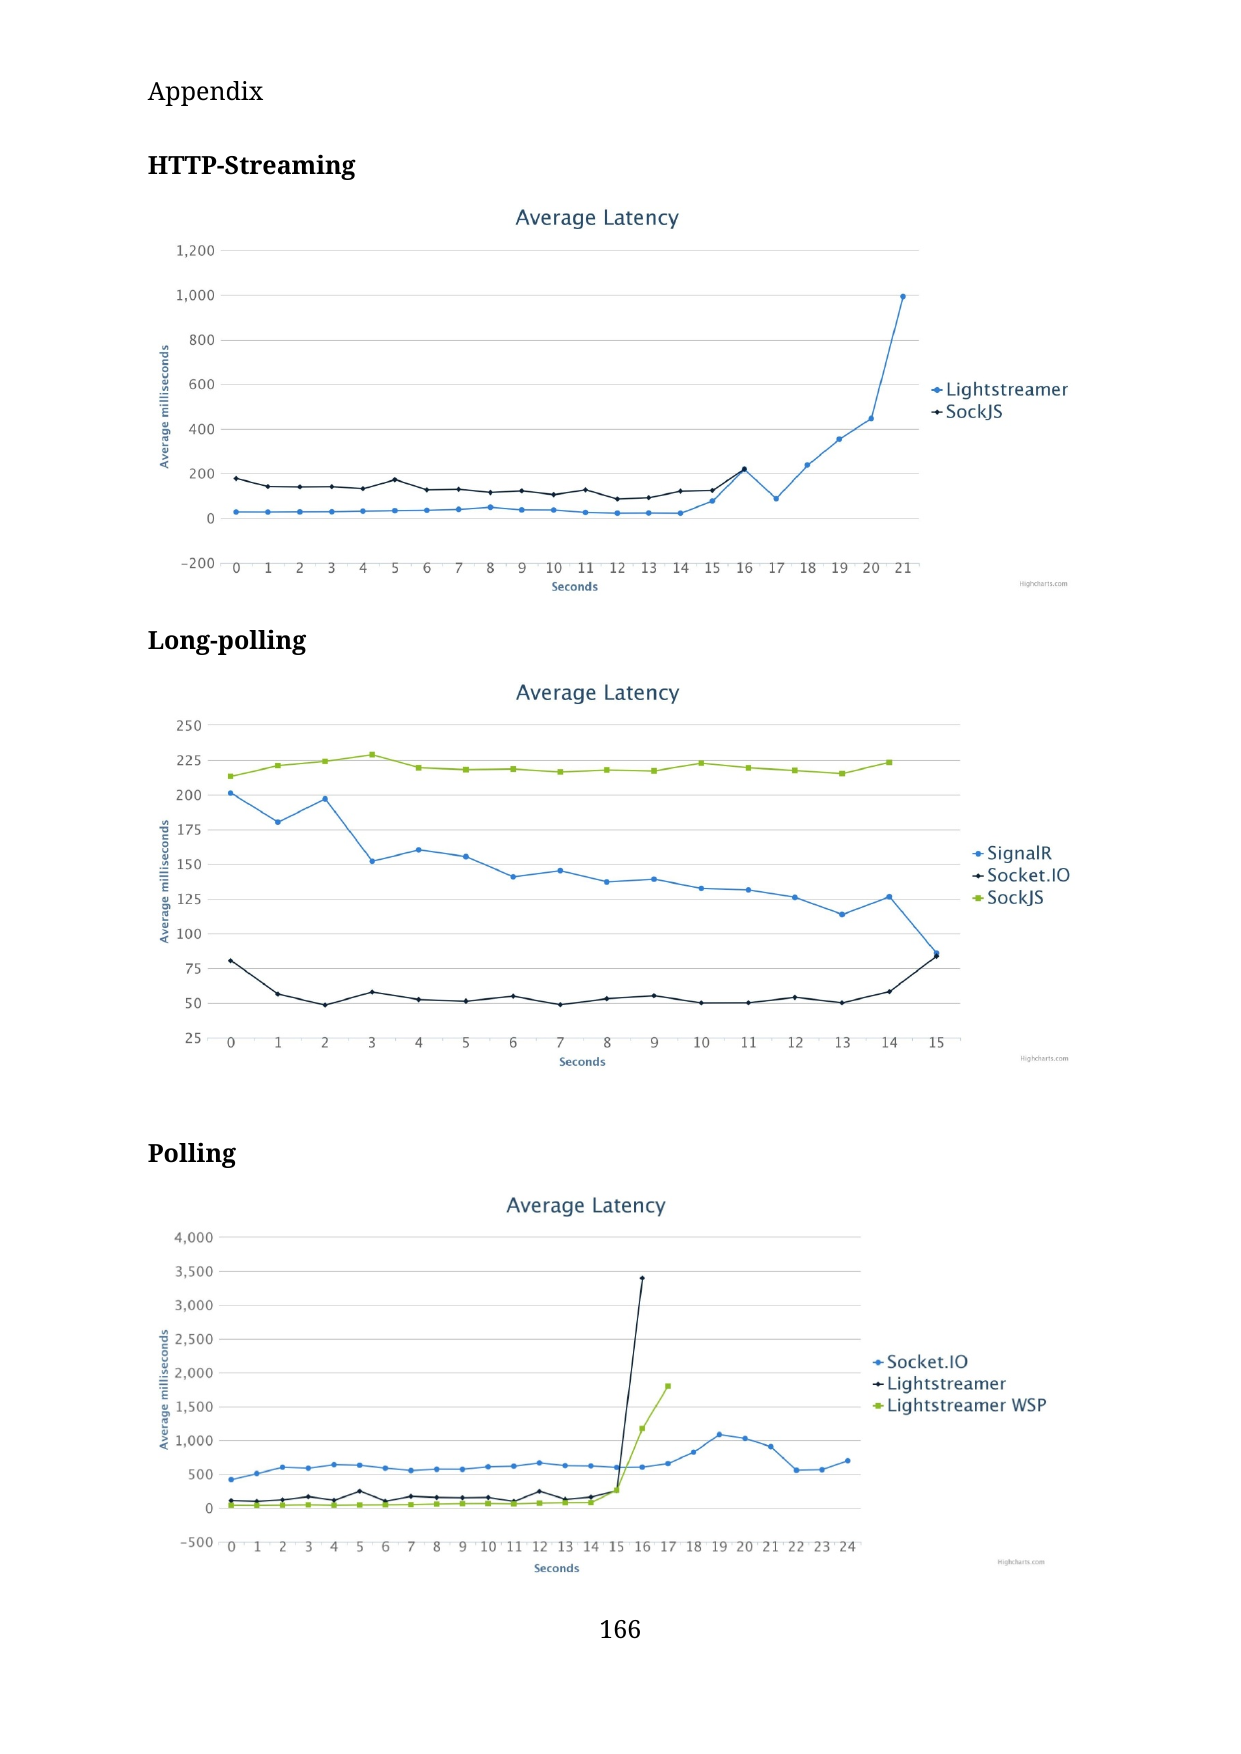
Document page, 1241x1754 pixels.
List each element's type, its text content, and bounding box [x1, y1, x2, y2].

text Long-polling [148, 622, 1092, 656]
picture [147, 1196, 1051, 1576]
picture [147, 682, 1075, 1071]
text Polling [148, 1136, 1092, 1170]
text HTTP-Streaming [148, 148, 1092, 182]
picture [147, 207, 1074, 597]
